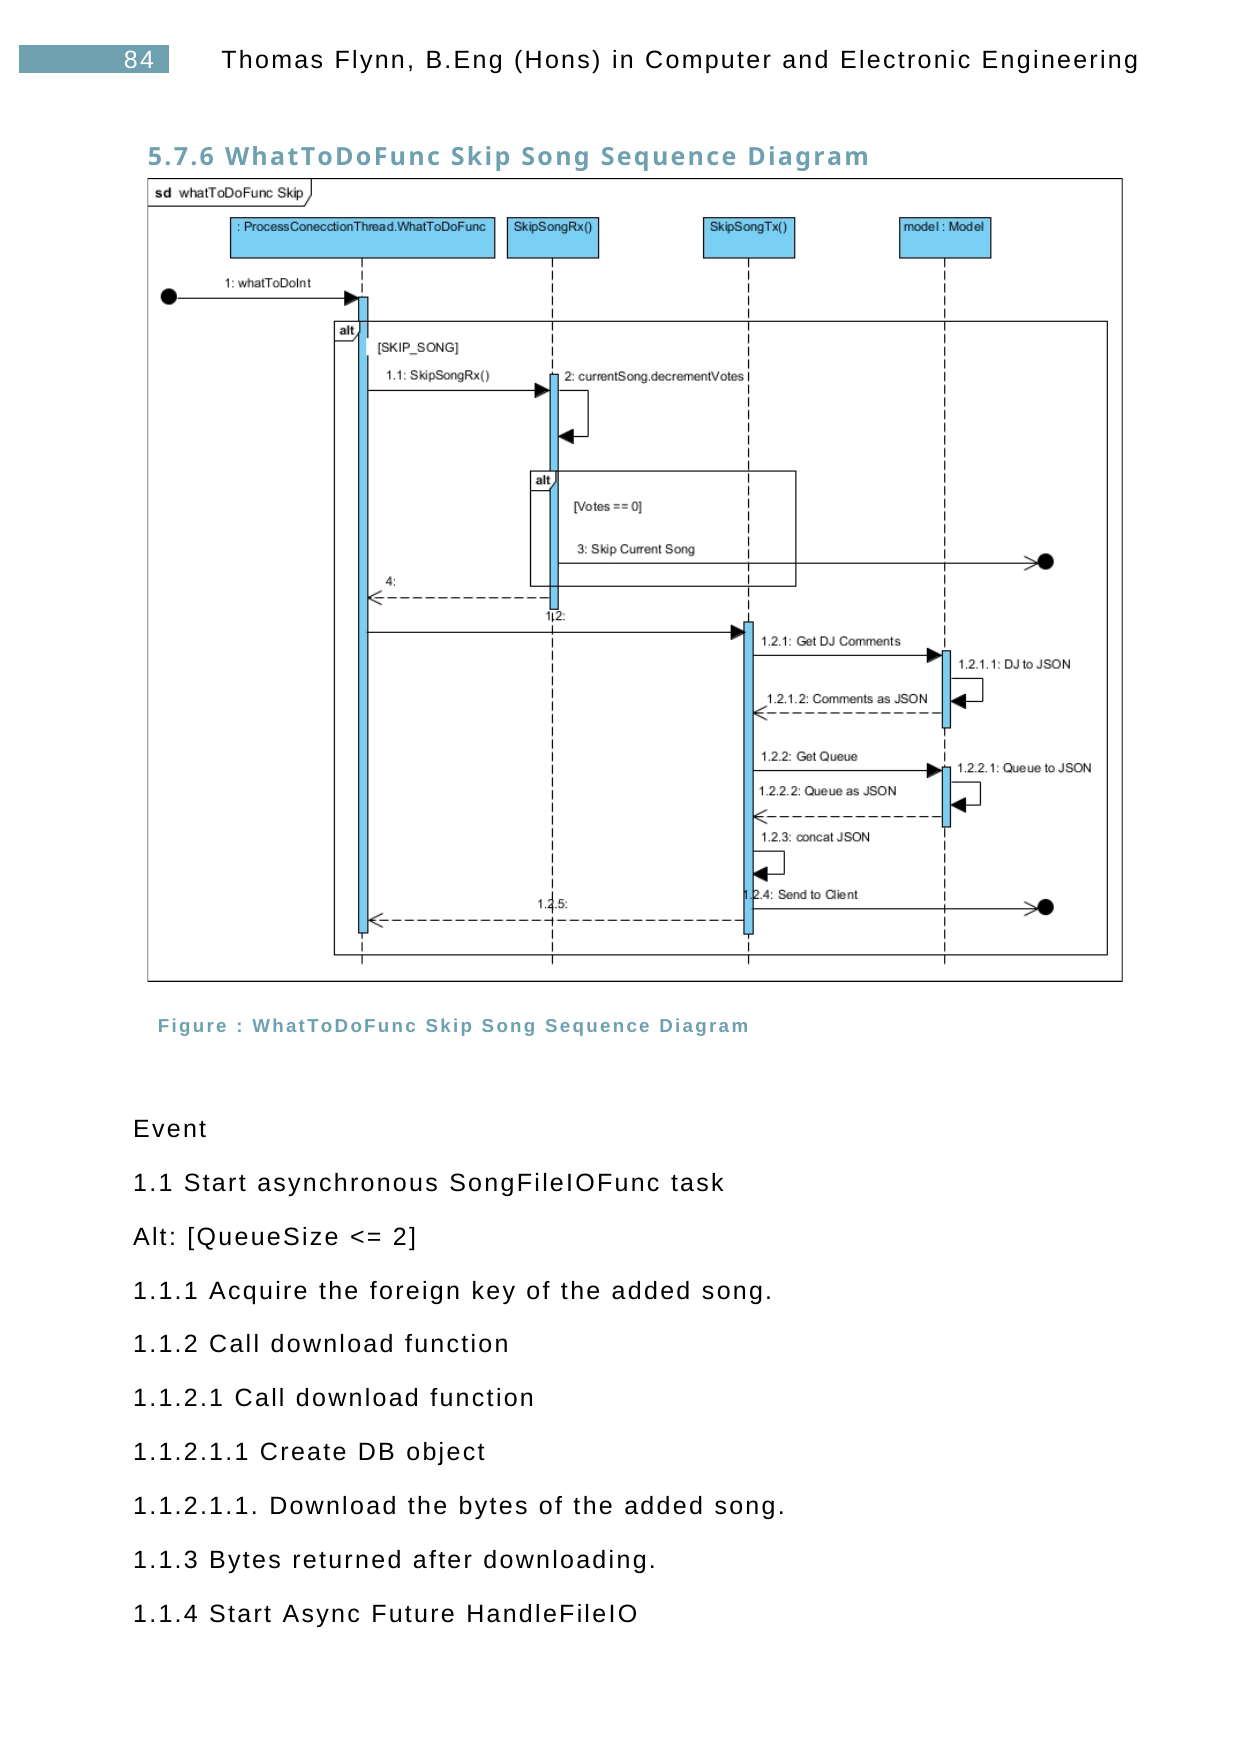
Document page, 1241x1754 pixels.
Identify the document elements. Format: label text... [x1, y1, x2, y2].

text 1.1.1 Acquire the foreign key of the added song. [133, 1276, 1122, 1304]
text Alt: [QueueSize <= 2] [133, 1222, 1122, 1251]
text 1.1.4 Start Async Future HandleFileIO [133, 1599, 1122, 1627]
text 1.1.2.1 Call download function [133, 1383, 1122, 1412]
subtitle 5.7.6 WhatToDoFunc Skip Song Sequence Diagram [148, 139, 1122, 173]
picture [147, 178, 1123, 982]
text 1.1.3 Bytes returned after downloading. [133, 1545, 1122, 1574]
text 1.1.2.1.1 Create DB object [133, 1437, 1122, 1466]
text 1.1.2.1.1. Download the bytes of the added song. [133, 1491, 1122, 1520]
text Event [133, 1114, 1122, 1143]
text 1.1.2 Call download function [133, 1329, 1122, 1358]
text 1.1 Start asynchronous SongFileIOFunc task [133, 1168, 1122, 1197]
